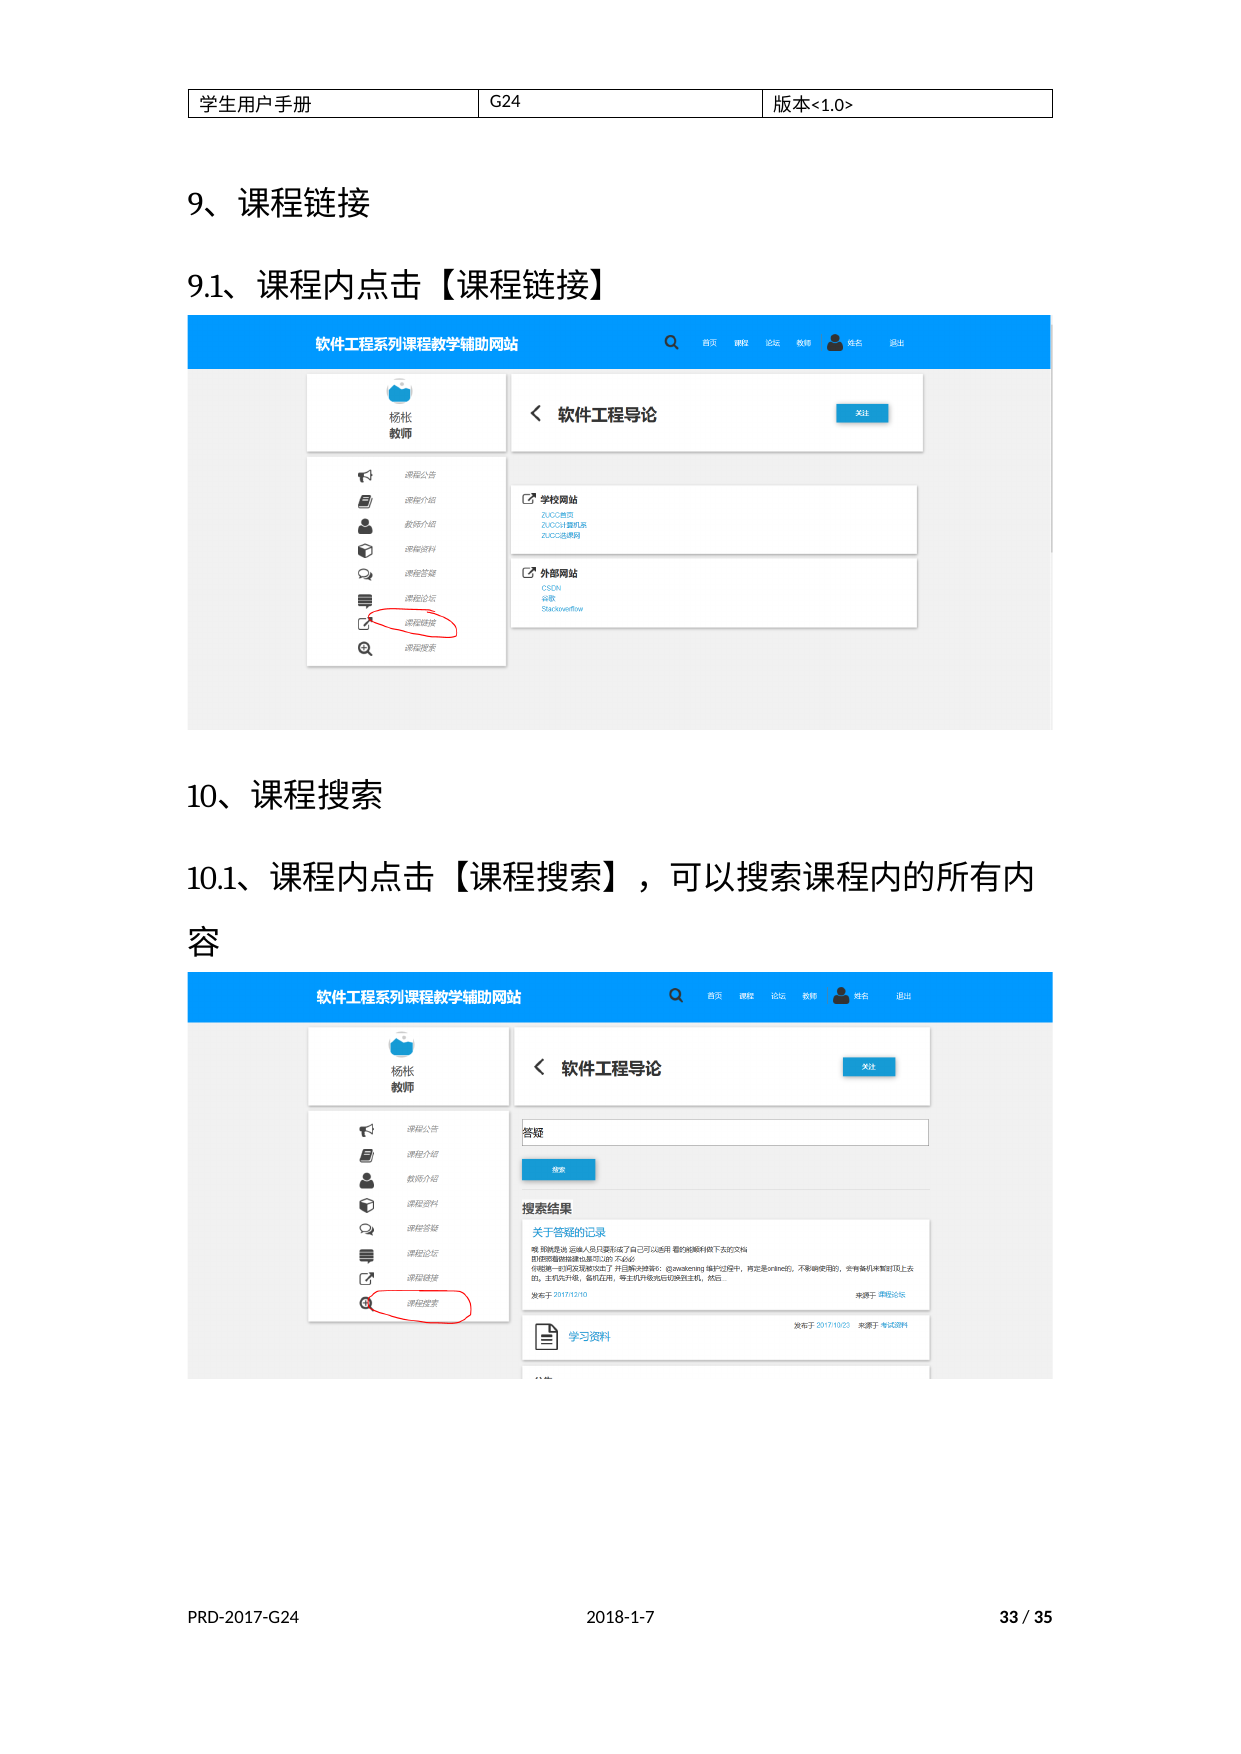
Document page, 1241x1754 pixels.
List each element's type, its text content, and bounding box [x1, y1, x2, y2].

picture [187, 315, 1053, 730]
picture [187, 972, 1053, 1379]
subtitle 10、课程搜索 [187, 761, 1053, 826]
subtitle 10.1、课程内点击【课程搜索】，可以搜索课程内的所有内容 [187, 842, 1053, 972]
subtitle 9.1、课程内点击【课程链接】 [187, 250, 1053, 315]
subtitle 9、课程链接 [187, 168, 1053, 233]
